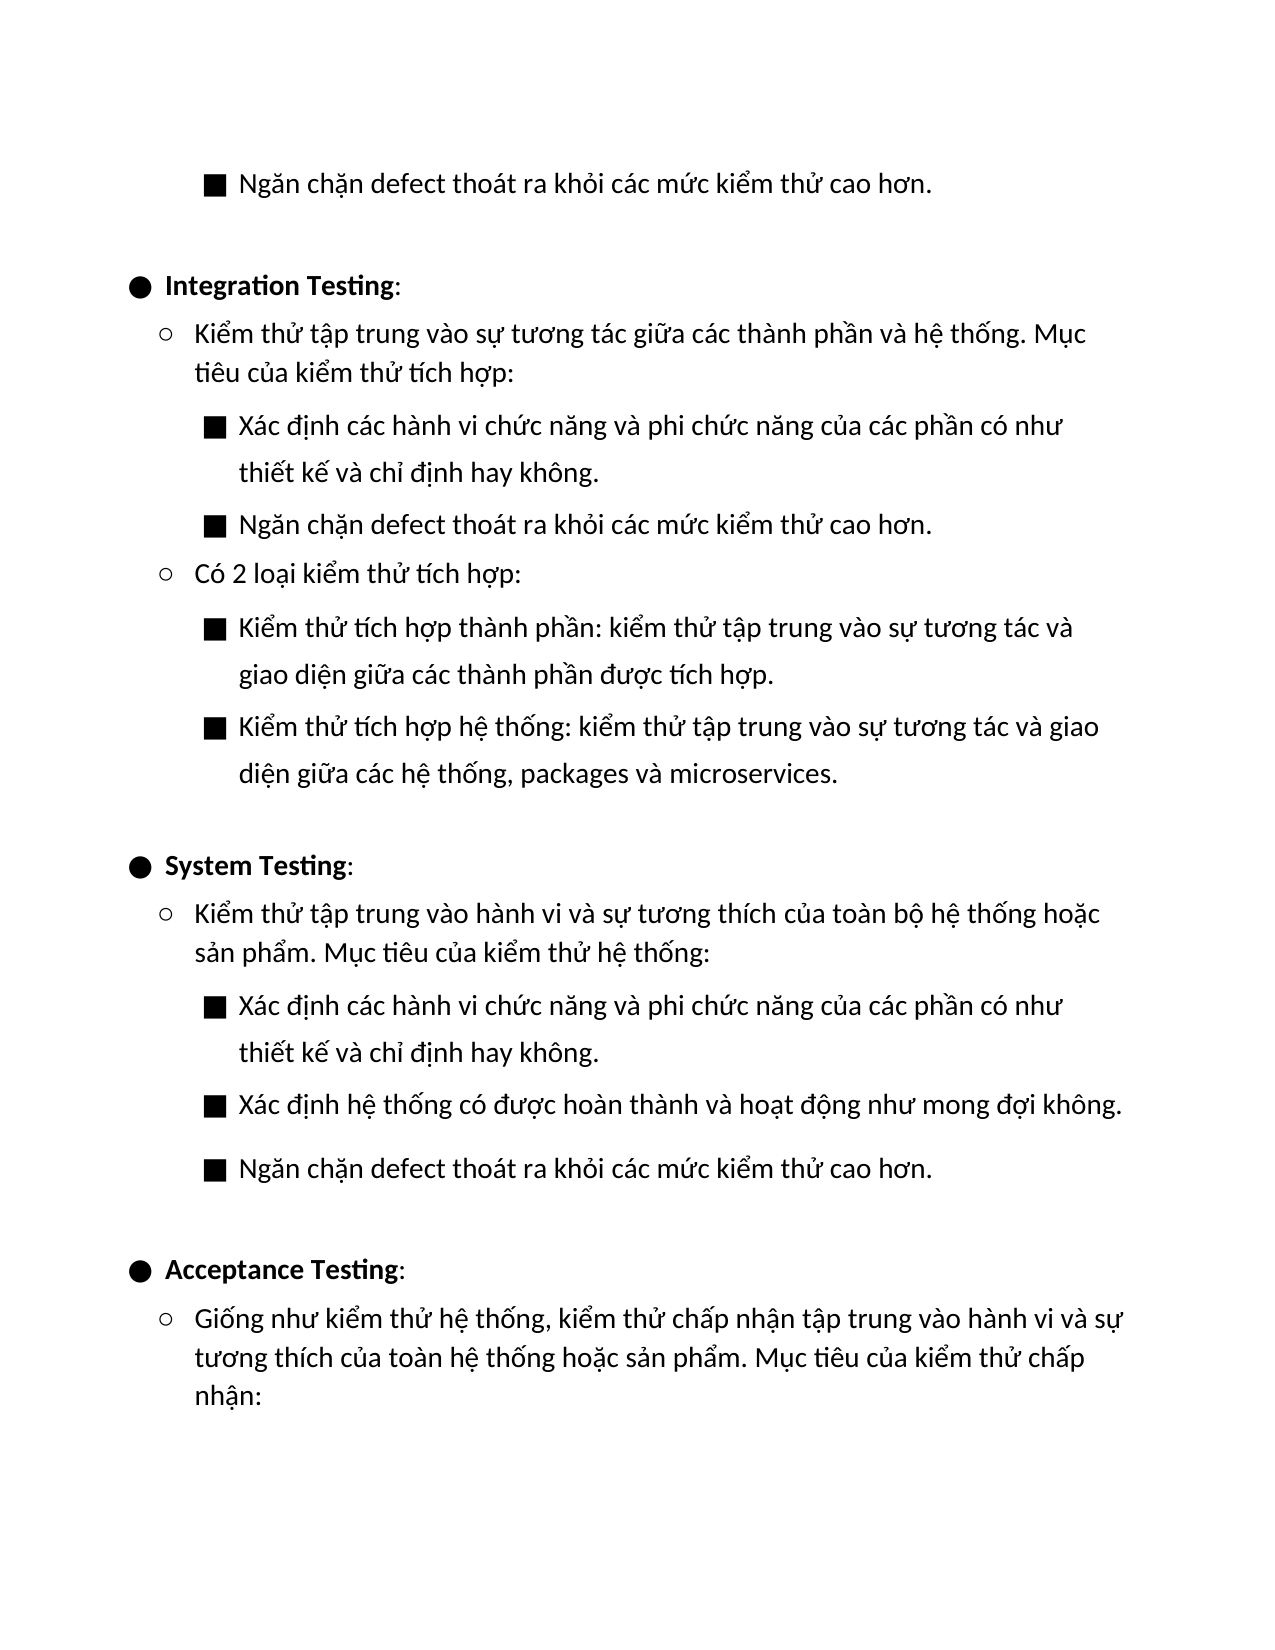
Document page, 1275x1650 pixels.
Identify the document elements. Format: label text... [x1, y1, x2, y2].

list System Testing: [127, 832, 1125, 892]
list Kiểm thử tích hợp thành phần: kiểm thử tập trung vào sự tương tác và giao diện giữa các thành phần được tích hợp. [201, 594, 1125, 692]
list Ngăn chặn defect thoát ra khỏi các mức kiểm thử cao hơn. [201, 1135, 1125, 1195]
list Xác định các hành vi chức năng và phi chức năng của các phần có như thiết kế và chỉ định hay không. [201, 972, 1125, 1069]
list Acceptance Testing: [127, 1237, 1125, 1296]
list Ngăn chặn defect thoát ra khỏi các mức kiểm thử cao hơn. [201, 150, 1125, 210]
list Có 2 loại kiểm thử tích hợp: [157, 555, 1125, 592]
list Giống như kiểm thử hệ thống, kiểm thử chấp nhận tập trung vào hành vi và sự tương thích của toàn hệ thống hoặc sản phẩm. Mục tiêu của kiểm thử chấp nhận: [157, 1300, 1125, 1412]
list Xác định các hành vi chức năng và phi chức năng của các phần có như thiết kế và chỉ định hay không. [201, 392, 1125, 489]
list Kiểm thử tích hợp hệ thống: kiểm thử tập trung vào sự tương tác và giao diện giữa các hệ thống, packages và microservices. [201, 694, 1125, 791]
list Ngăn chặn defect thoát ra khỏi các mức kiểm thử cao hơn. [201, 492, 1125, 551]
list Integration Testing: [127, 252, 1125, 312]
list Xác định hệ thống có được hoàn thành và hoạt động như mong đợi không. [201, 1072, 1125, 1131]
list Kiểm thử tập trung vào hành vi và sự tương thích của toàn bộ hệ thống hoặc sản phẩm. Mục tiêu của kiểm thử hệ thống: [157, 895, 1125, 970]
list Kiểm thử tập trung vào sự tương tác giữa các thành phần và hệ thống. Mục tiêu của kiểm thử tích hợp: [157, 315, 1125, 390]
